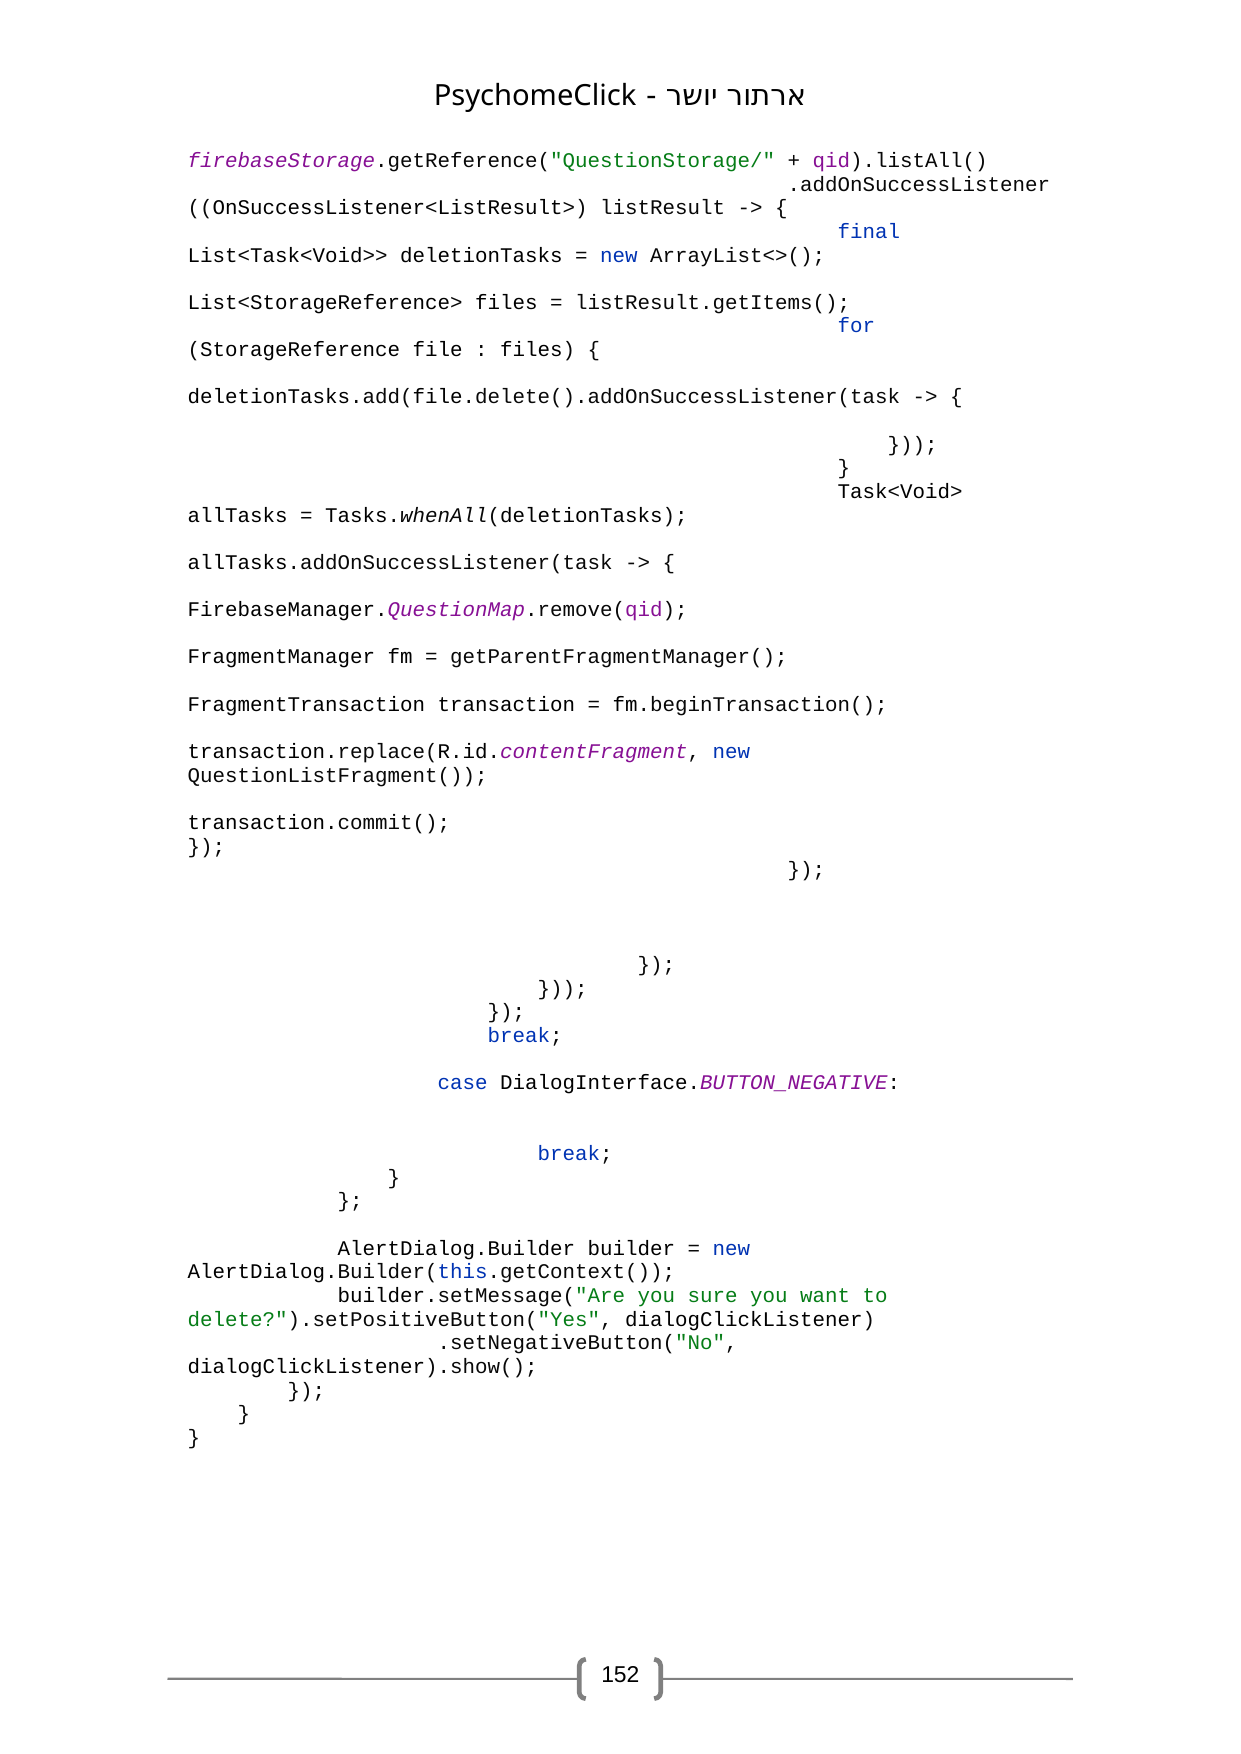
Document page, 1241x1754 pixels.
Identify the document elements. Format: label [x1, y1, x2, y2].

text [187, 150, 1053, 1474]
